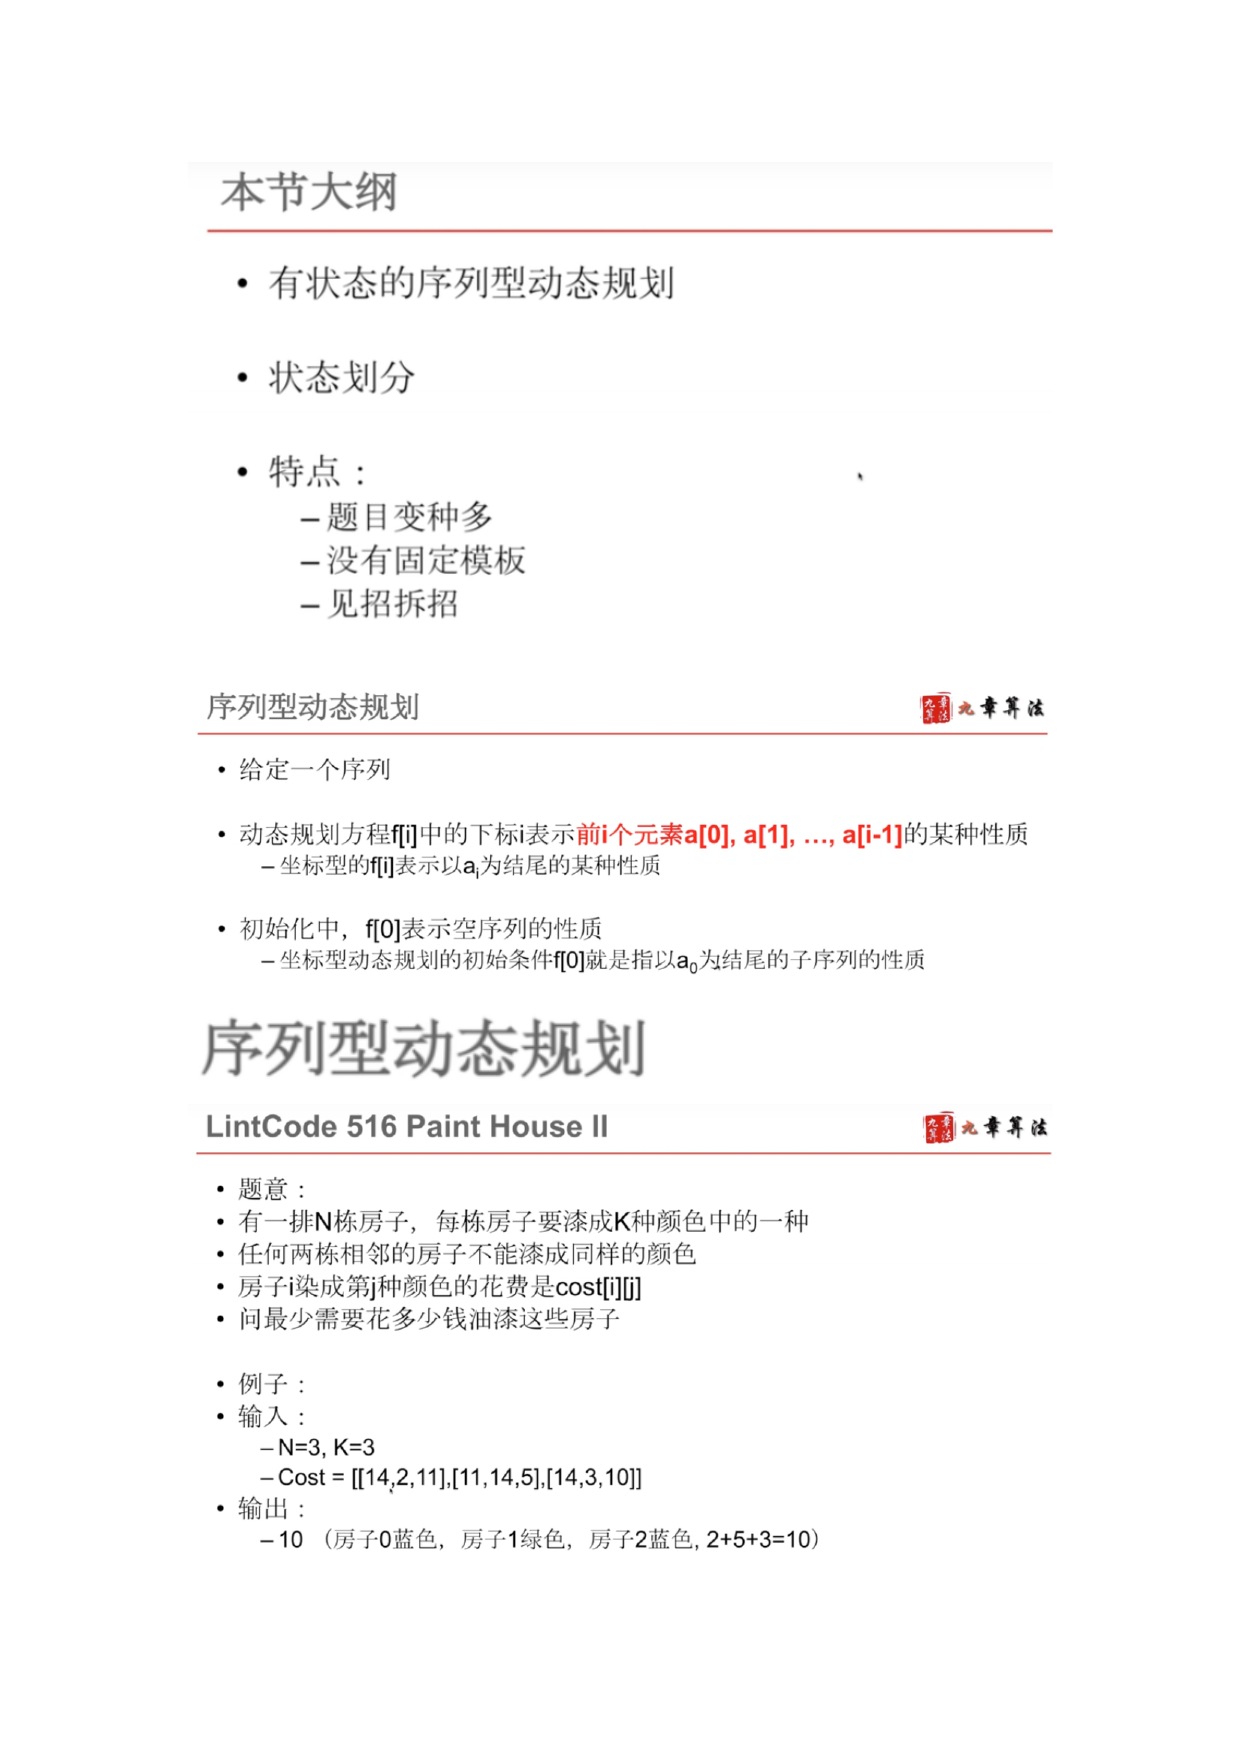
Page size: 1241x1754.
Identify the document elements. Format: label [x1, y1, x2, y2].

picture [187, 162, 1053, 657]
picture [187, 1104, 1053, 1552]
picture [187, 682, 1053, 1002]
picture [187, 1007, 655, 1096]
